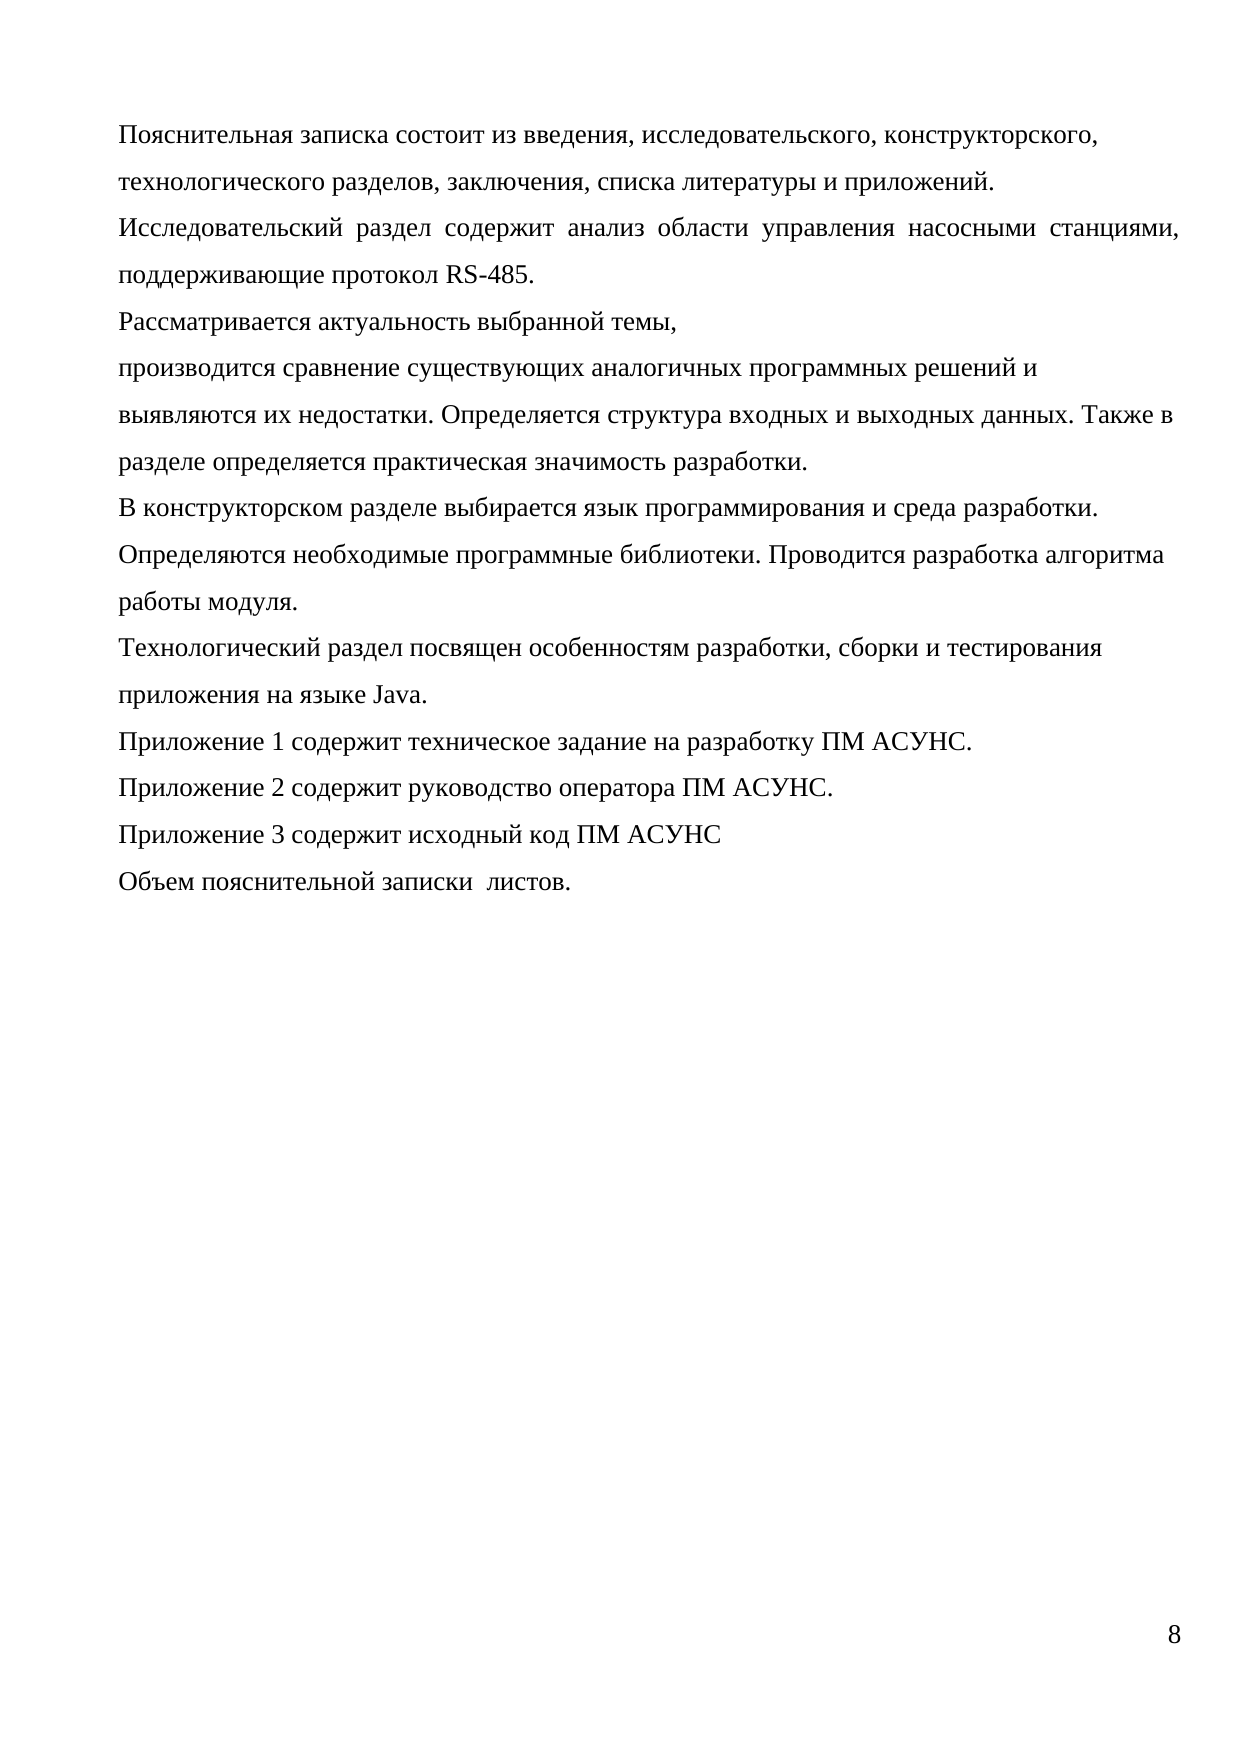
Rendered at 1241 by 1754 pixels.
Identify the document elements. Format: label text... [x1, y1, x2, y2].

text Рассматривается актуальность выбранной темы, [118, 305, 1181, 336]
text технологического разделов, заключения, списка литературы и приложений. [118, 165, 1181, 196]
text Исследовательский раздел содержит анализ области управления насосными станциями, поддерживающие протокол RS-485. [118, 211, 1181, 289]
text Приложение 3 содержит исходный код ПМ АСУНС [118, 818, 1181, 849]
text Приложение 1 содержит техническое задание на разработку ПМ АСУНС. [118, 725, 1181, 756]
text Приложение 2 содержит руководство оператора ПМ АСУНС. [118, 771, 1181, 803]
text Технологический раздел посвящен особенностям разработки, сборки и тестирования [118, 631, 1181, 663]
text В конструкторском разделе выбирается язык программирования и среда разработки. [118, 491, 1181, 523]
text работы модуля. [118, 585, 1181, 616]
text Объем пояснительной записки листов. [118, 865, 1181, 896]
text Пояснительная записка состоит из введения, исследовательского, конструкторского, [118, 118, 1181, 149]
text разделе определяется практическая значимость разработки. [118, 445, 1181, 476]
text приложения на языке Java. [118, 678, 1181, 709]
text выявляются их недостатки. Определяется структура входных и выходных данных. Также в [118, 398, 1181, 429]
text Определяются необходимые программные библиотеки. Проводится разработка алгоритма [118, 538, 1181, 569]
text производится сравнение существующих аналогичных программных решений и [118, 351, 1181, 383]
